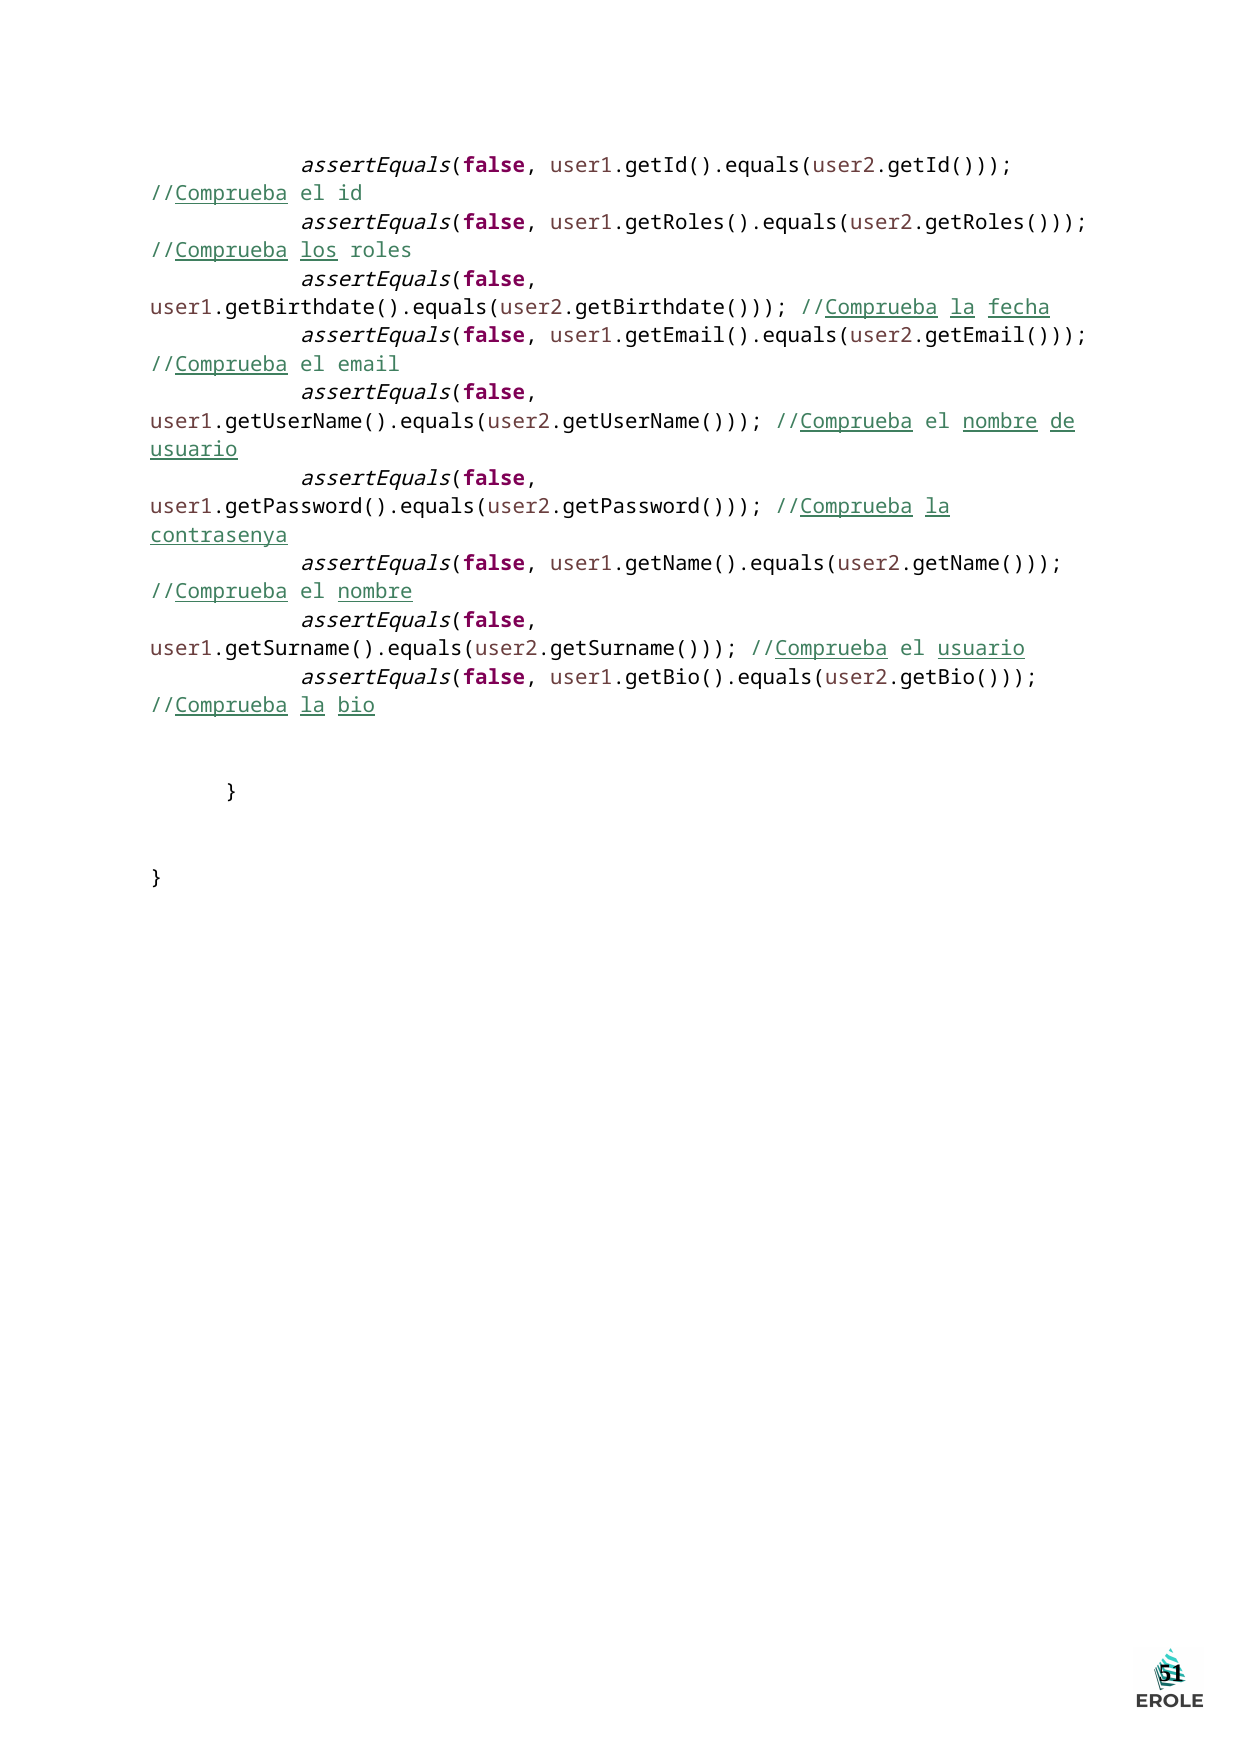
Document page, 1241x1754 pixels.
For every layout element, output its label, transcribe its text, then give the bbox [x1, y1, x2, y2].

picture [1132, 1647, 1205, 1709]
text } [150, 776, 1090, 805]
text assertEquals(false, user1.getId().equals(user2.getId())); //Comprueba el id [150, 150, 1090, 207]
text } [150, 862, 1090, 891]
text assertEquals(false, user1.getSurname().equals(user2.getSurname())); //Comprueba el usuario [150, 605, 1090, 662]
text assertEquals(false, user1.getUserName().equals(user2.getUserName())); //Comprueba el nombre de usuario [150, 377, 1090, 463]
text assertEquals(false, user1.getPassword().equals(user2.getPassword())); //Comprueba la contrasenya [150, 463, 1090, 548]
text assertEquals(false, user1.getName().equals(user2.getName())); //Comprueba el nombre [150, 548, 1090, 605]
text assertEquals(false, user1.getRoles().equals(user2.getRoles())); //Comprueba los roles [150, 207, 1090, 264]
text assertEquals(false, user1.getBirthdate().equals(user2.getBirthdate())); //Comprueba la fecha [150, 264, 1090, 321]
text assertEquals(false, user1.getEmail().equals(user2.getEmail())); //Comprueba el email [150, 321, 1090, 377]
text assertEquals(false, user1.getBio().equals(user2.getBio())); //Comprueba la bio [150, 662, 1090, 719]
